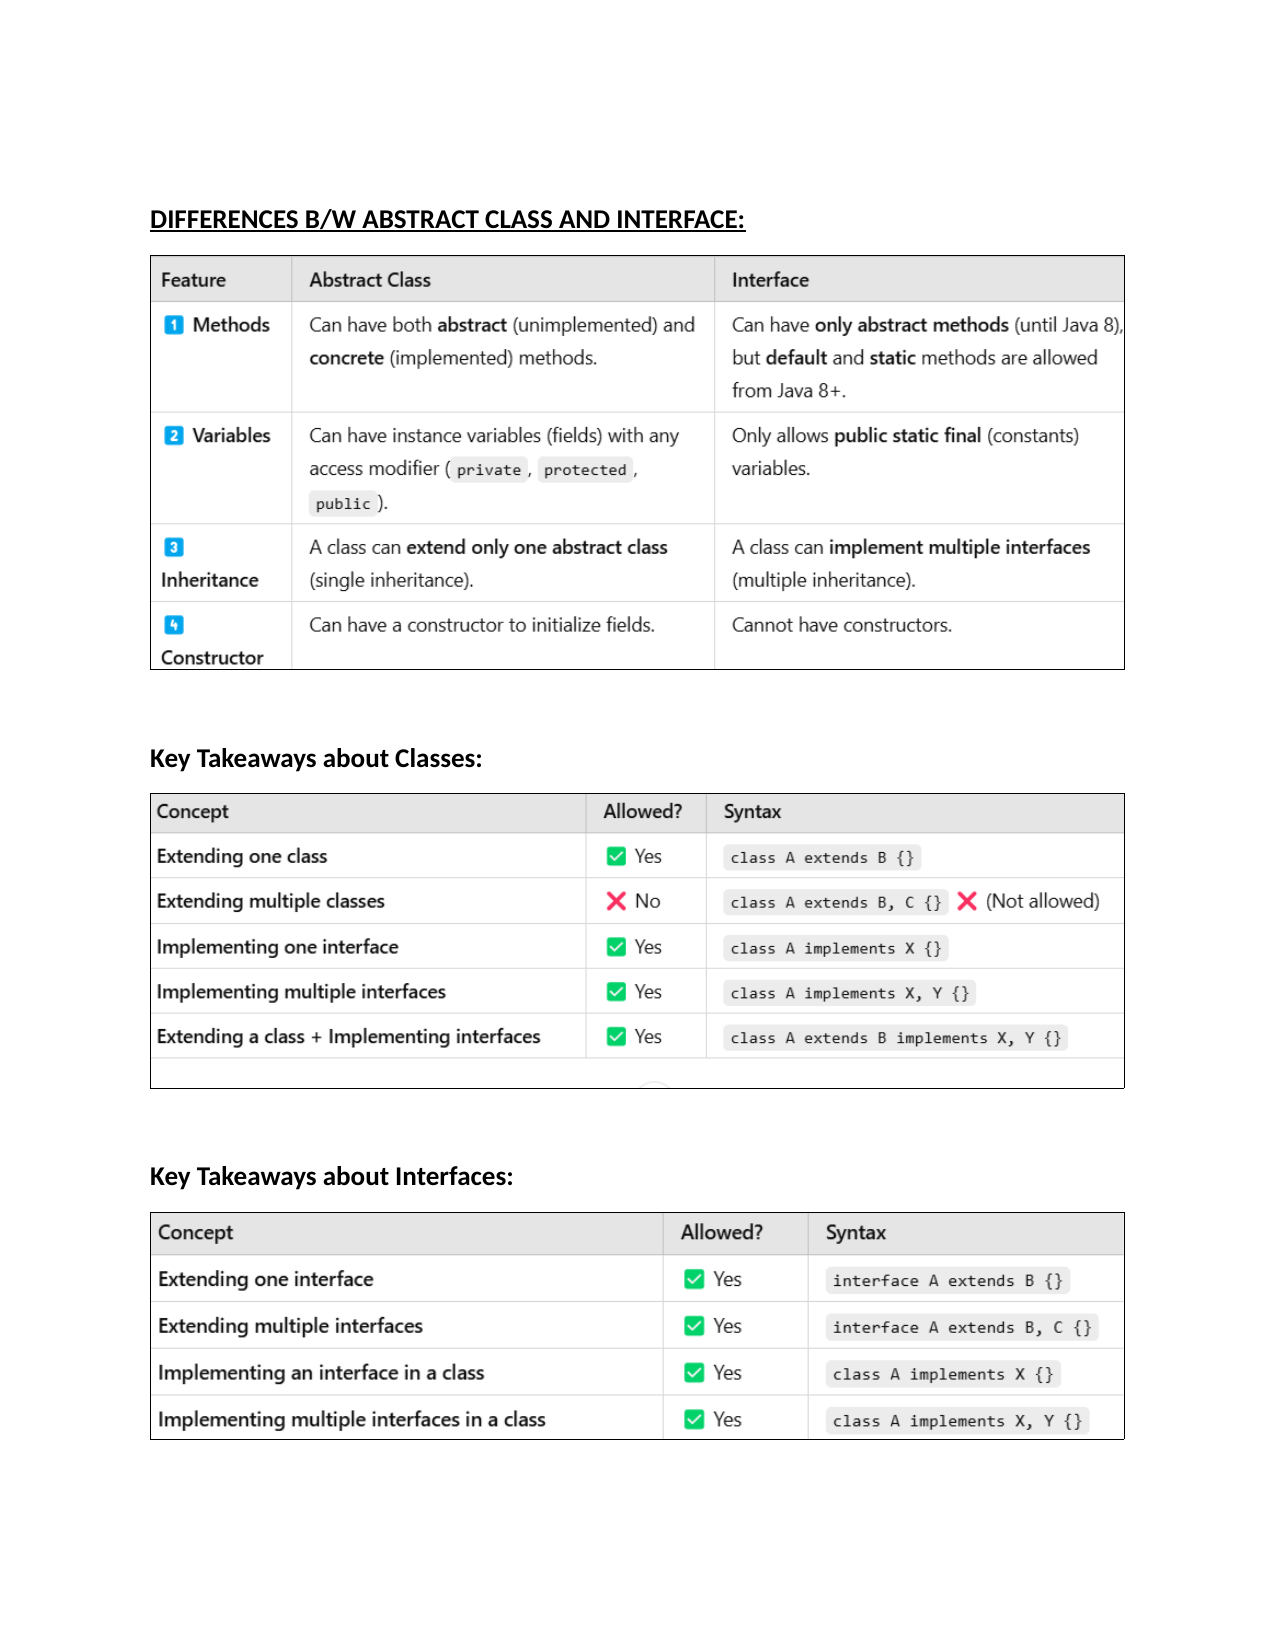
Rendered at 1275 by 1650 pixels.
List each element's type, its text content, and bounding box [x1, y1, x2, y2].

picture [151, 794, 1124, 1088]
text DIFFERENCES B/W ABSTRACT CLASS AND INTERFACE: [150, 202, 1125, 235]
text Key Takeaways about Interfaces: [150, 1159, 1125, 1193]
picture [151, 1213, 1124, 1439]
picture [151, 256, 1124, 669]
text Key Takeaways about Classes: [150, 741, 1125, 774]
